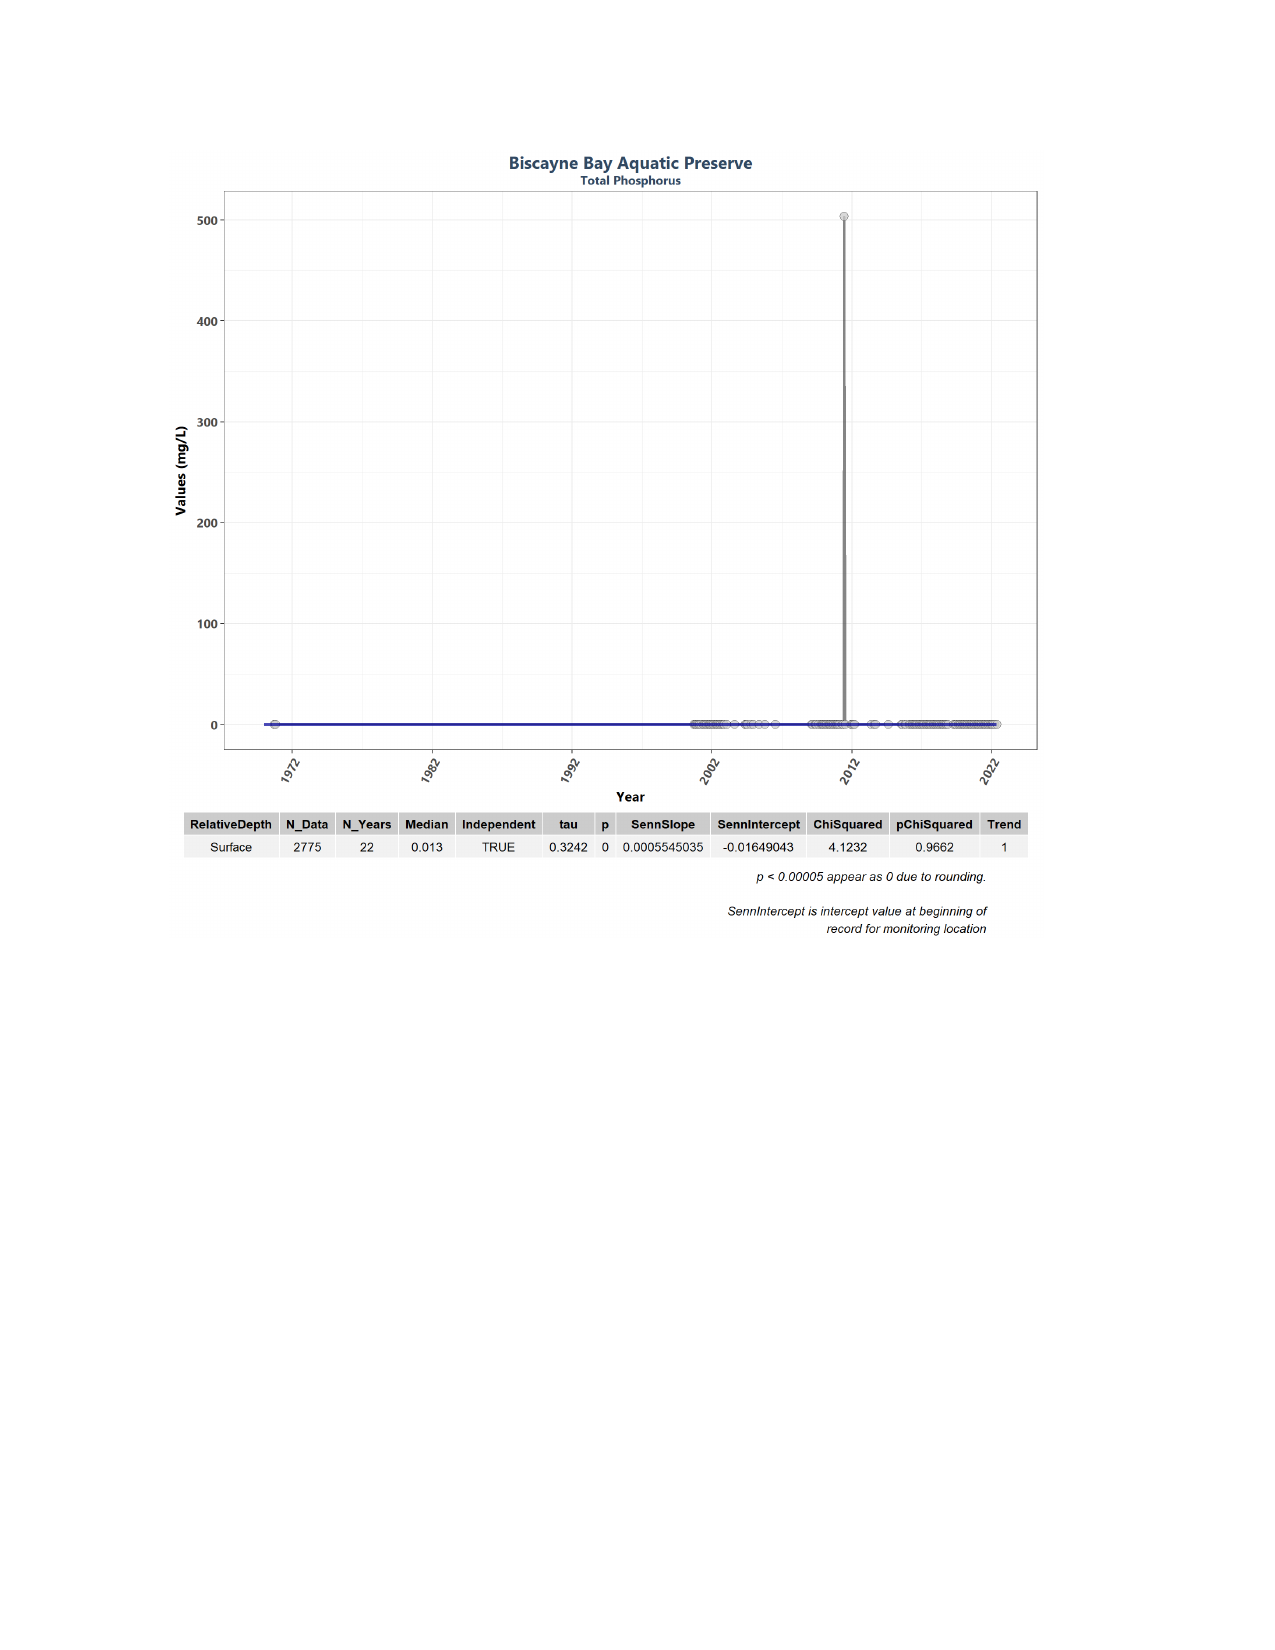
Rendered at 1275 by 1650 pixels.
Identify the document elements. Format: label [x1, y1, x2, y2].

picture [168, 150, 1044, 938]
